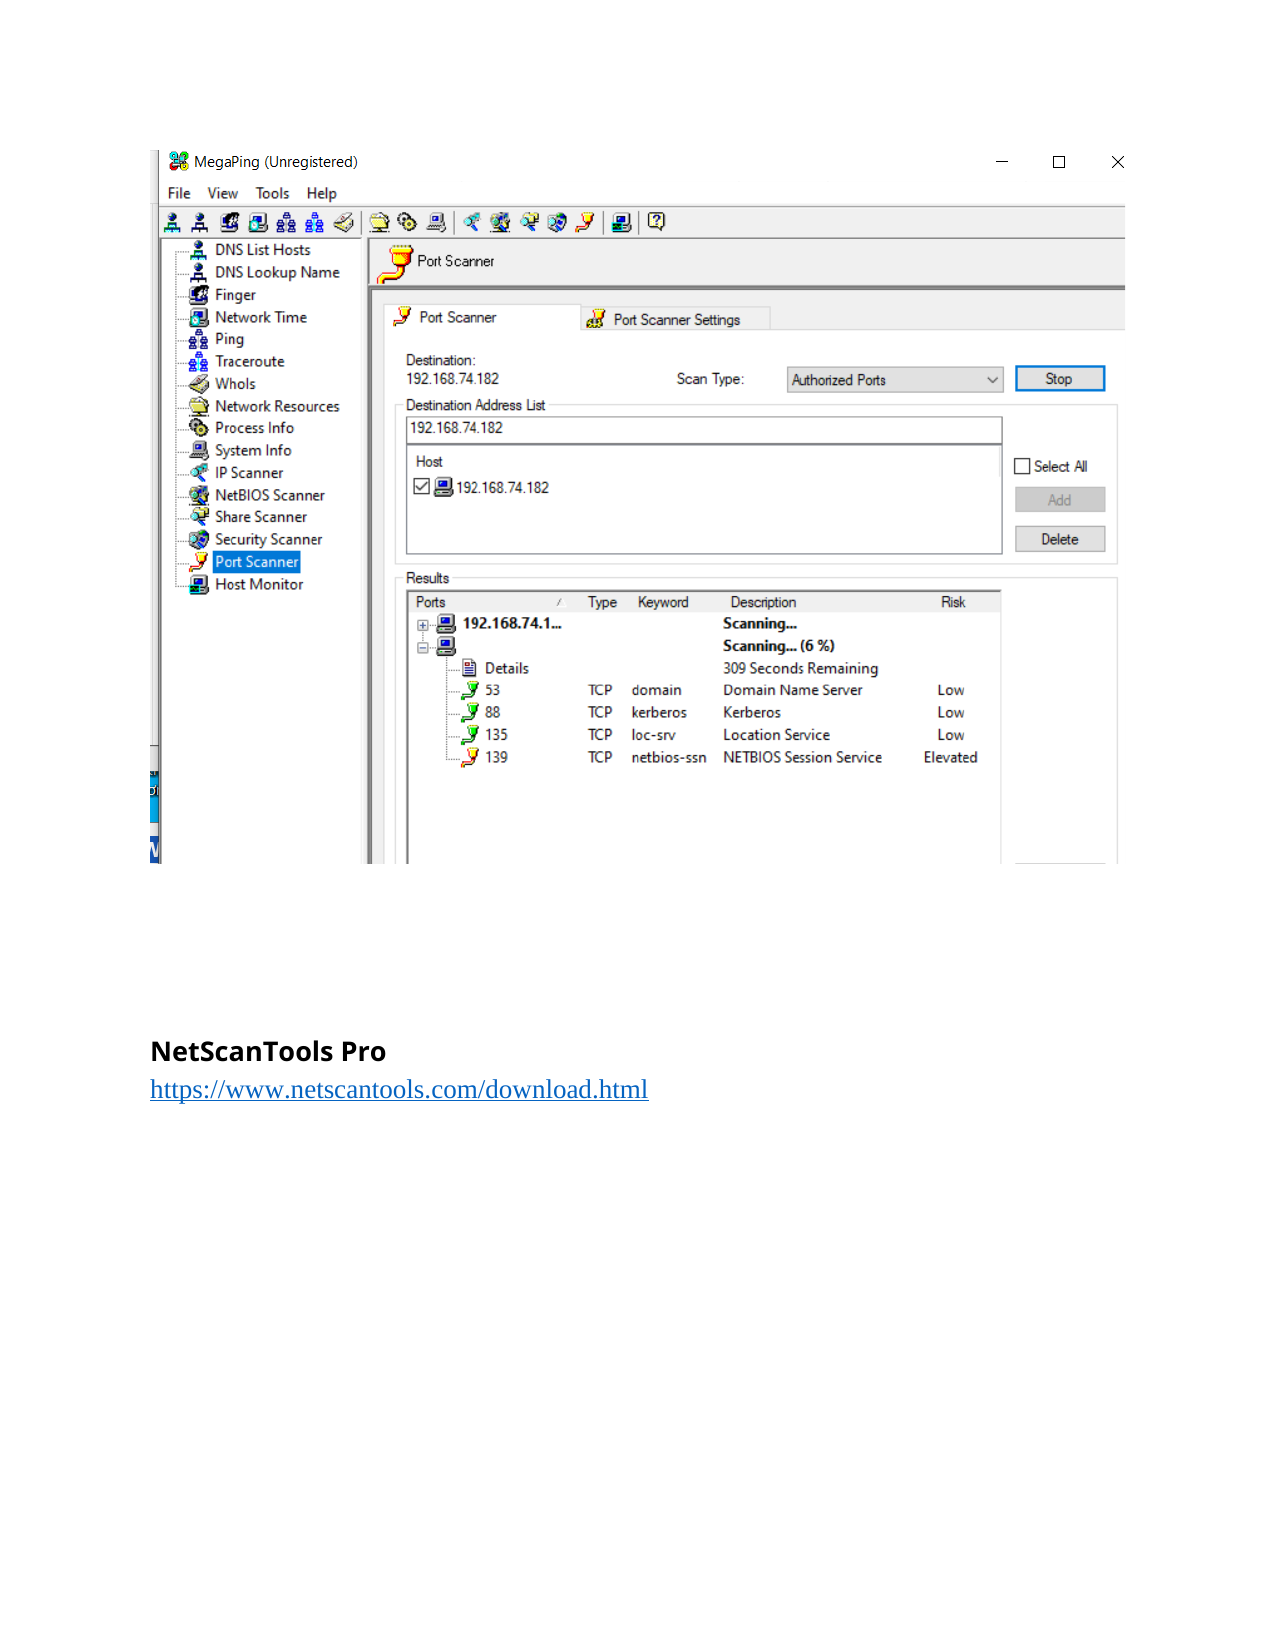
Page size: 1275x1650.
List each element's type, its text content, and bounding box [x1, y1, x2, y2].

subtitle NetScanTools Pro [150, 1033, 1125, 1070]
text https://www.netscantools.com/download.html [150, 1073, 1125, 1104]
